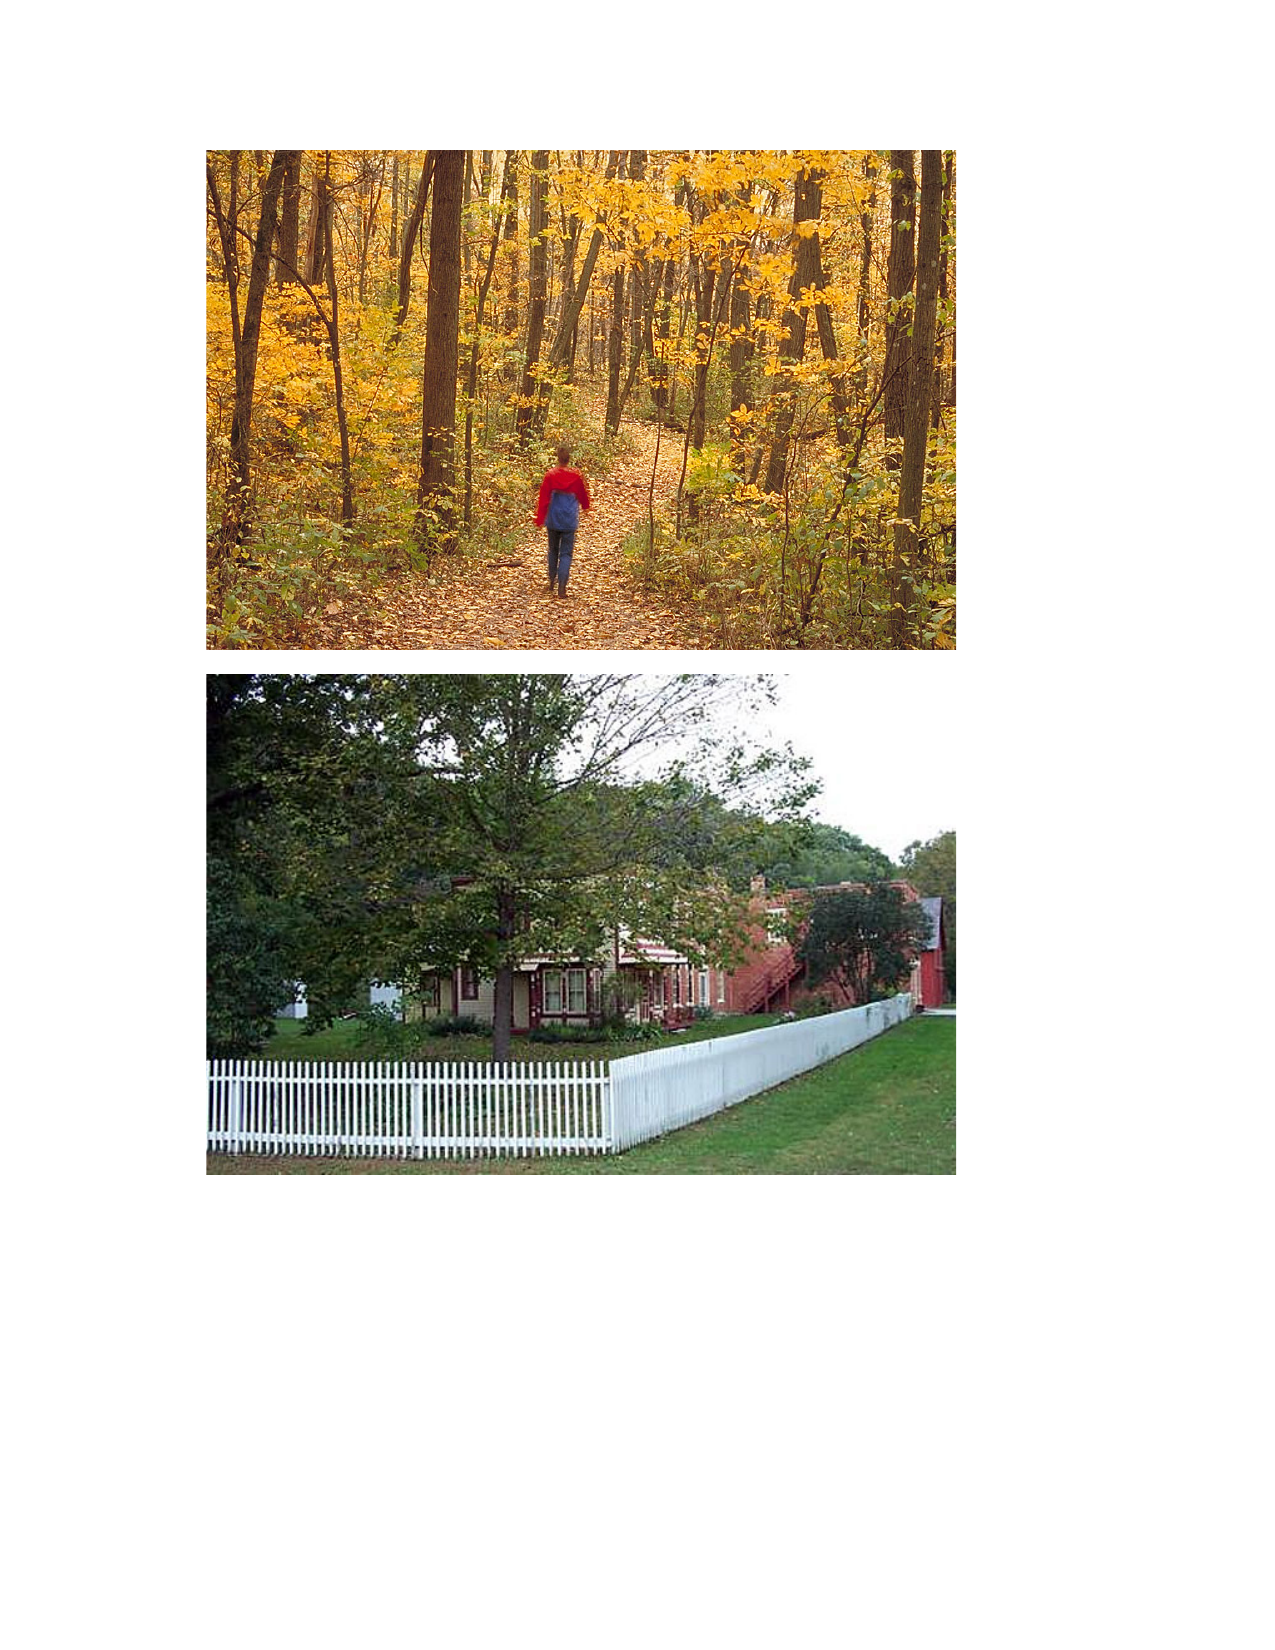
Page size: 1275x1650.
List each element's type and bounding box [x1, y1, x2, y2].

picture [206, 674, 957, 1175]
picture [206, 150, 957, 650]
